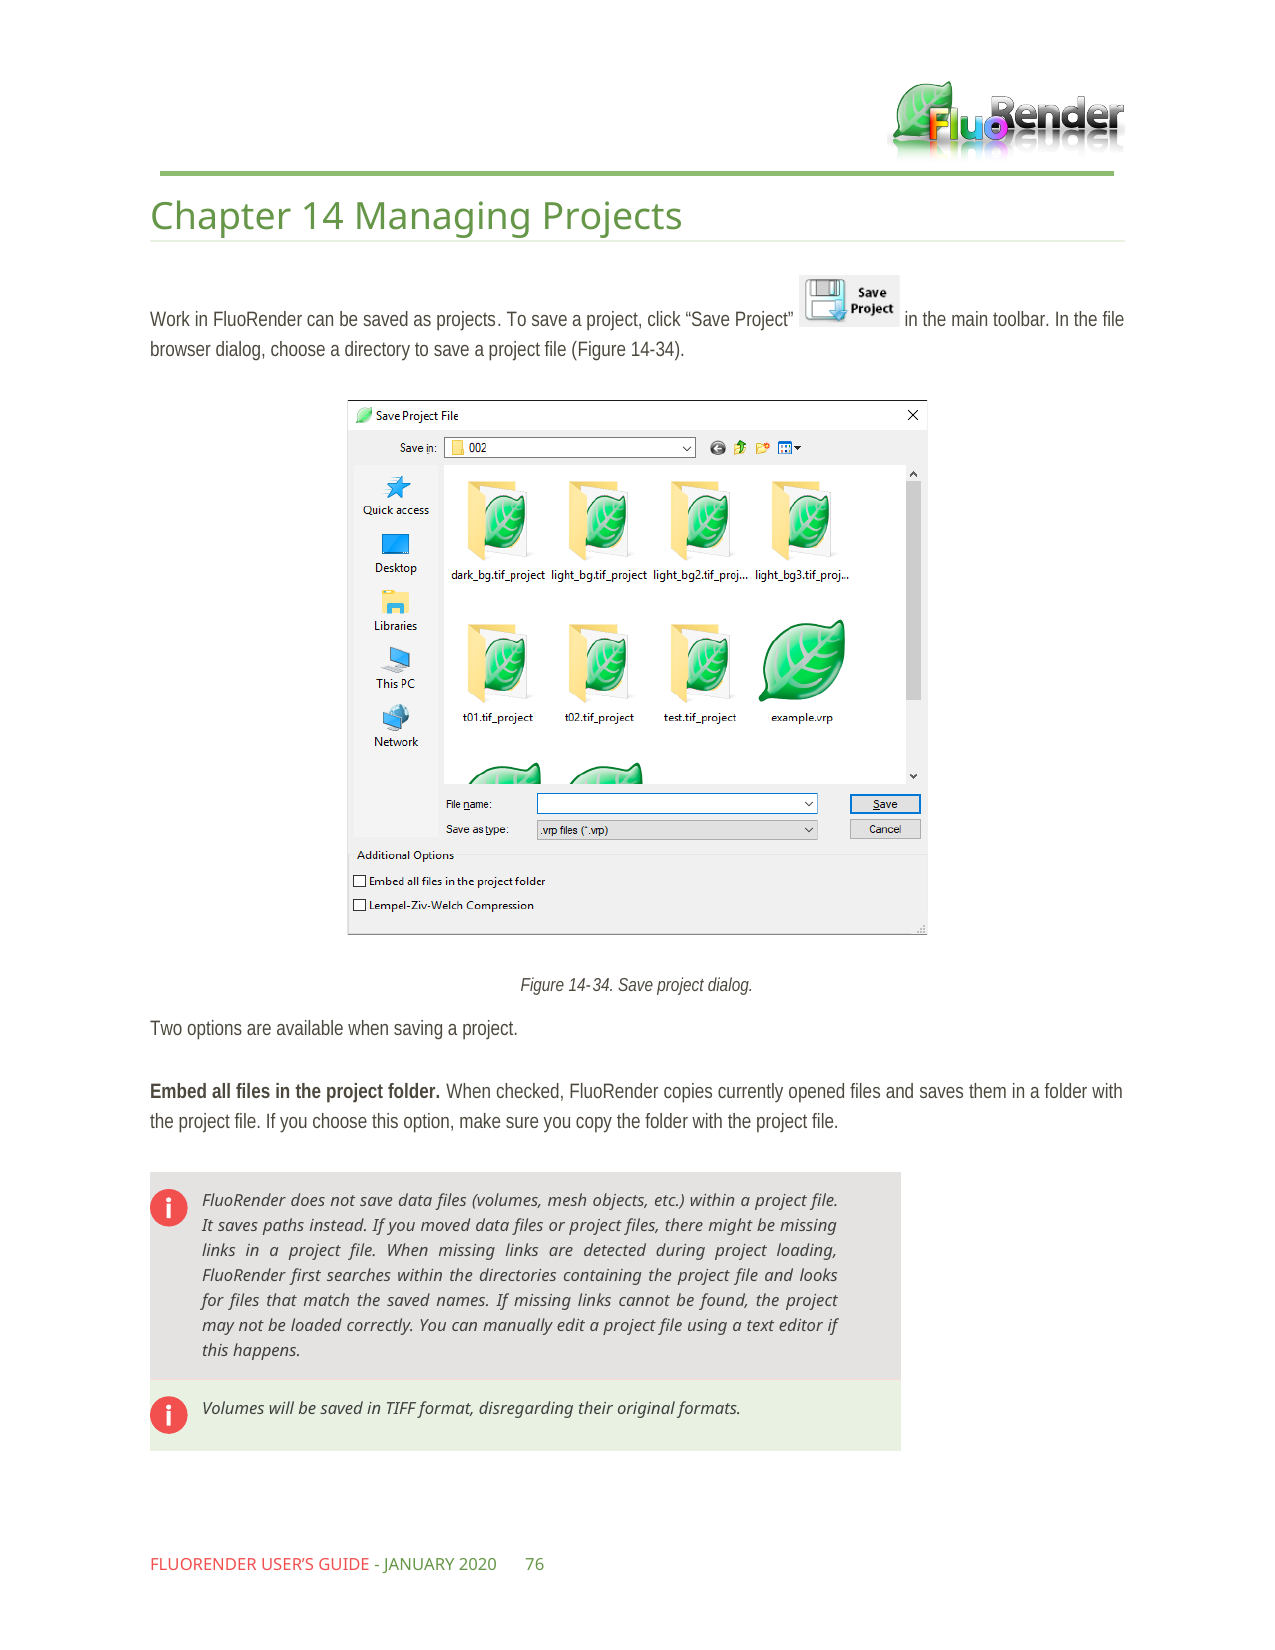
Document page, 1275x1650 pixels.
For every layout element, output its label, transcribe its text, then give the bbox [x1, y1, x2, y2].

picture [347, 400, 928, 935]
picture [887, 75, 1125, 165]
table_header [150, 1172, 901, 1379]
text Two options are available when saving a project. [150, 1016, 1125, 1040]
subtitle Managing Projects [150, 189, 1125, 240]
text Embed all files in the project folder. When checked, FluoRender copies currently opened files and saves them in a folder with the project file. If you choose this option, make sure you copy the folder with the project file. [150, 1079, 1125, 1133]
picture [799, 275, 900, 327]
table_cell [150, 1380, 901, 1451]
